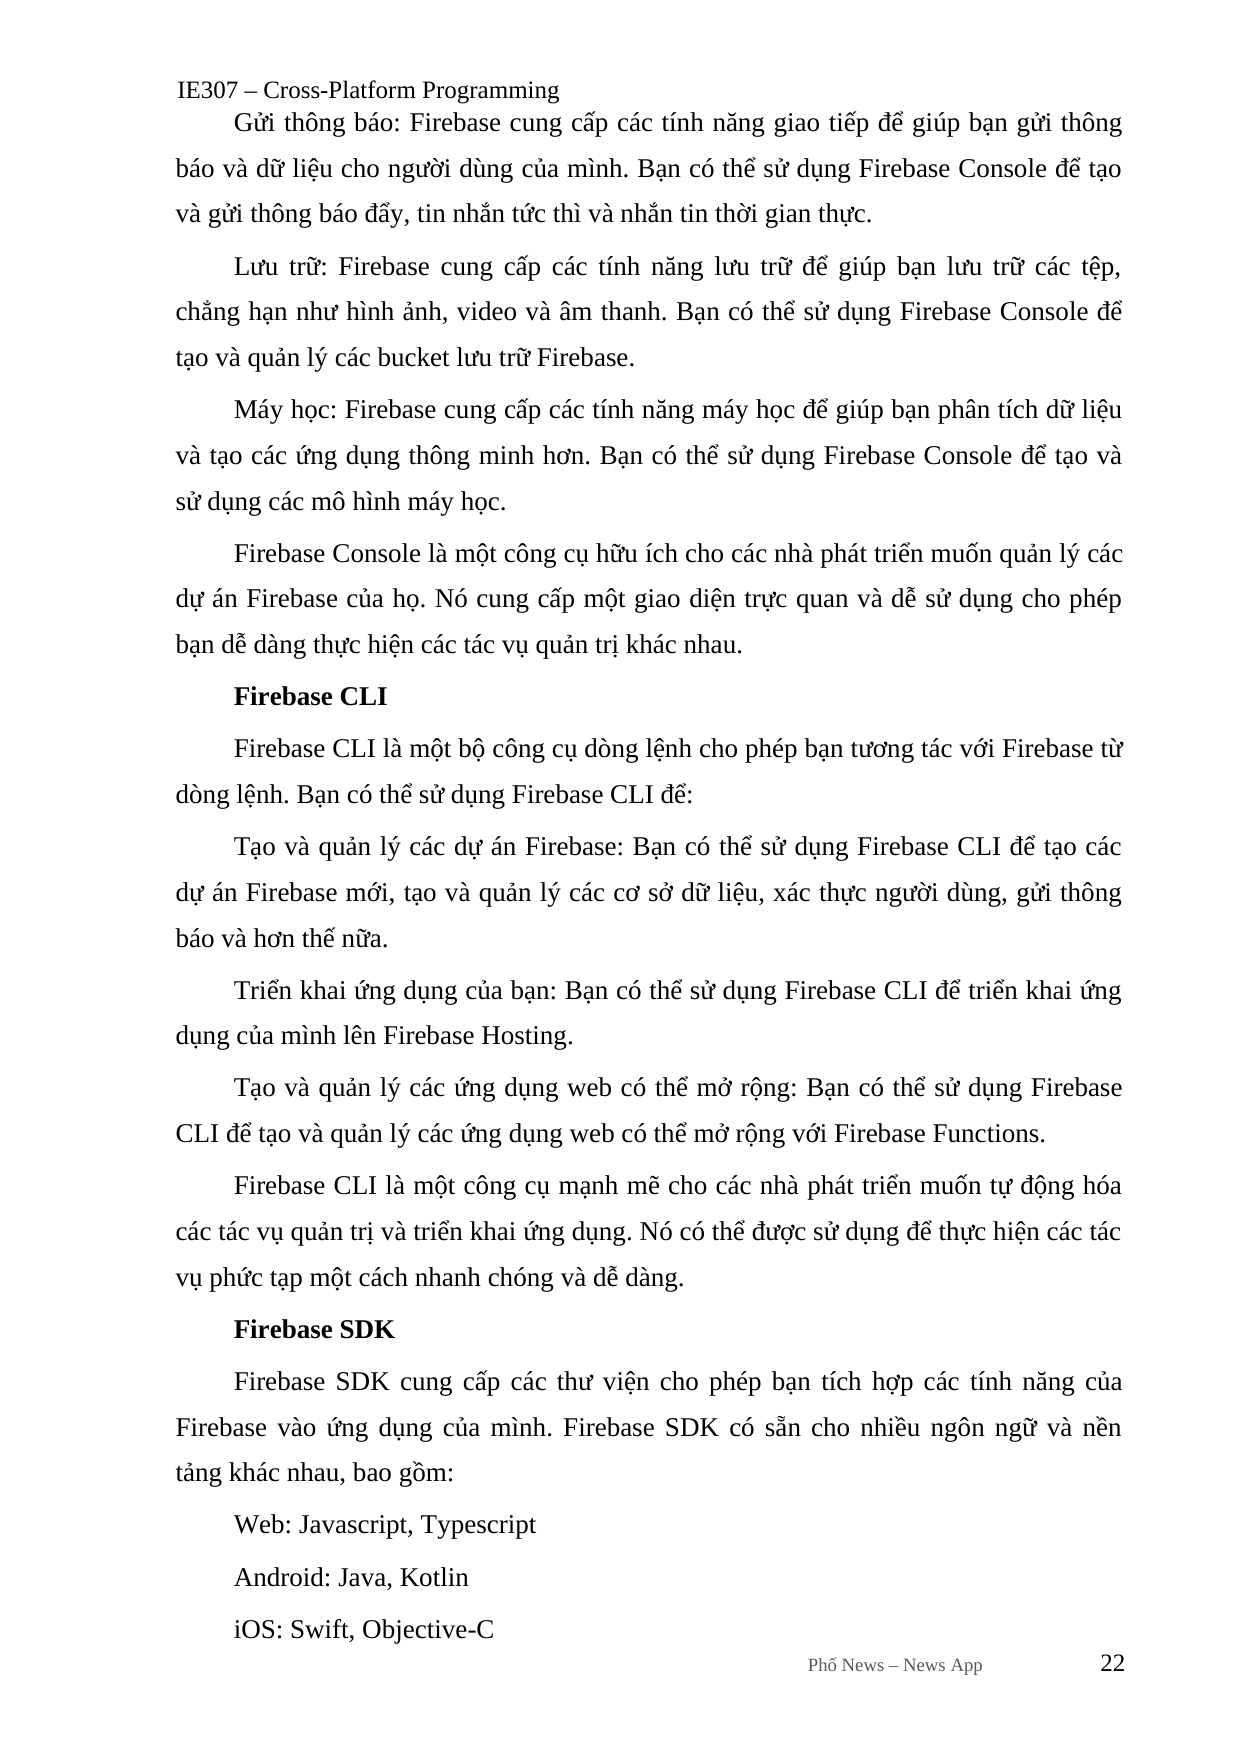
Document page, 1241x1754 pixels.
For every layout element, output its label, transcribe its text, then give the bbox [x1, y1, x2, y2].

text Tạo và quản lý các ứng dụng web có thể mở rộng: Bạn có thể sử dụng Firebase CLI để tạo và quản lý các ứng dụng web có thể mở rộng với Firebase Functions. [175, 1072, 1124, 1148]
text Lưu trữ: Firebase cung cấp các tính năng lưu trữ để giúp bạn lưu trữ các tệp, chẳng hạn như hình ảnh, video và âm thanh. Bạn có thể sử dụng Firebase Console để tạo và quản lý các bucket lưu trữ Firebase. [175, 250, 1124, 372]
text Firebase CLI là một công cụ mạnh mẽ cho các nhà phát triển muốn tự động hóa các tác vụ quản trị và triển khai ứng dụng. Nó có thể được sử dụng để thực hiện các tác vụ phức tạp một cách nhanh chóng và dễ dàng. [175, 1169, 1124, 1292]
text Firebase Console là một công cụ hữu ích cho các nhà phát triển muốn quản lý các dự án Firebase của họ. Nó cung cấp một giao diện trực quan và dễ sử dụng cho phép bạn dễ dàng thực hiện các tác vụ quản trị khác nhau. [175, 537, 1124, 659]
text Firebase CLI [175, 680, 1124, 711]
text Firebase SDK [175, 1313, 1124, 1344]
text Gửi thông báo: Firebase cung cấp các tính năng giao tiếp để giúp bạn gửi thông báo và dữ liệu cho người dùng của mình. Bạn có thể sử dụng Firebase Console để tạo và gửi thông báo đẩy, tin nhắn tức thì và nhắn tin thời gian thực. [175, 106, 1124, 229]
text iOS: Swift, Objective-C [175, 1613, 1124, 1644]
text Tạo và quản lý các dự án Firebase: Bạn có thể sử dụng Firebase CLI để tạo các dự án Firebase mới, tạo và quản lý các cơ sở dữ liệu, xác thực người dùng, gửi thông báo và hơn thế nữa. [175, 830, 1124, 953]
text Triển khai ứng dụng của bạn: Bạn có thể sử dụng Firebase CLI để triển khai ứng dụng của mình lên Firebase Hosting. [175, 974, 1124, 1051]
text Android: Java, Kotlin [175, 1561, 1124, 1592]
text Web: Javascript, Typescript [175, 1508, 1124, 1540]
text Firebase CLI là một bộ công cụ dòng lệnh cho phép bạn tương tác với Firebase từ dòng lệnh. Bạn có thể sử dụng Firebase CLI để: [175, 732, 1124, 809]
text Firebase SDK cung cấp các thư viện cho phép bạn tích hợp các tính năng của Firebase vào ứng dụng của mình. Firebase SDK có sẵn cho nhiều ngôn ngữ và nền tảng khác nhau, bao gồm: [175, 1365, 1124, 1488]
text Máy học: Firebase cung cấp các tính năng máy học để giúp bạn phân tích dữ liệu và tạo các ứng dụng thông minh hơn. Bạn có thể sử dụng Firebase Console để tạo và sử dụng các mô hình máy học. [175, 393, 1124, 516]
